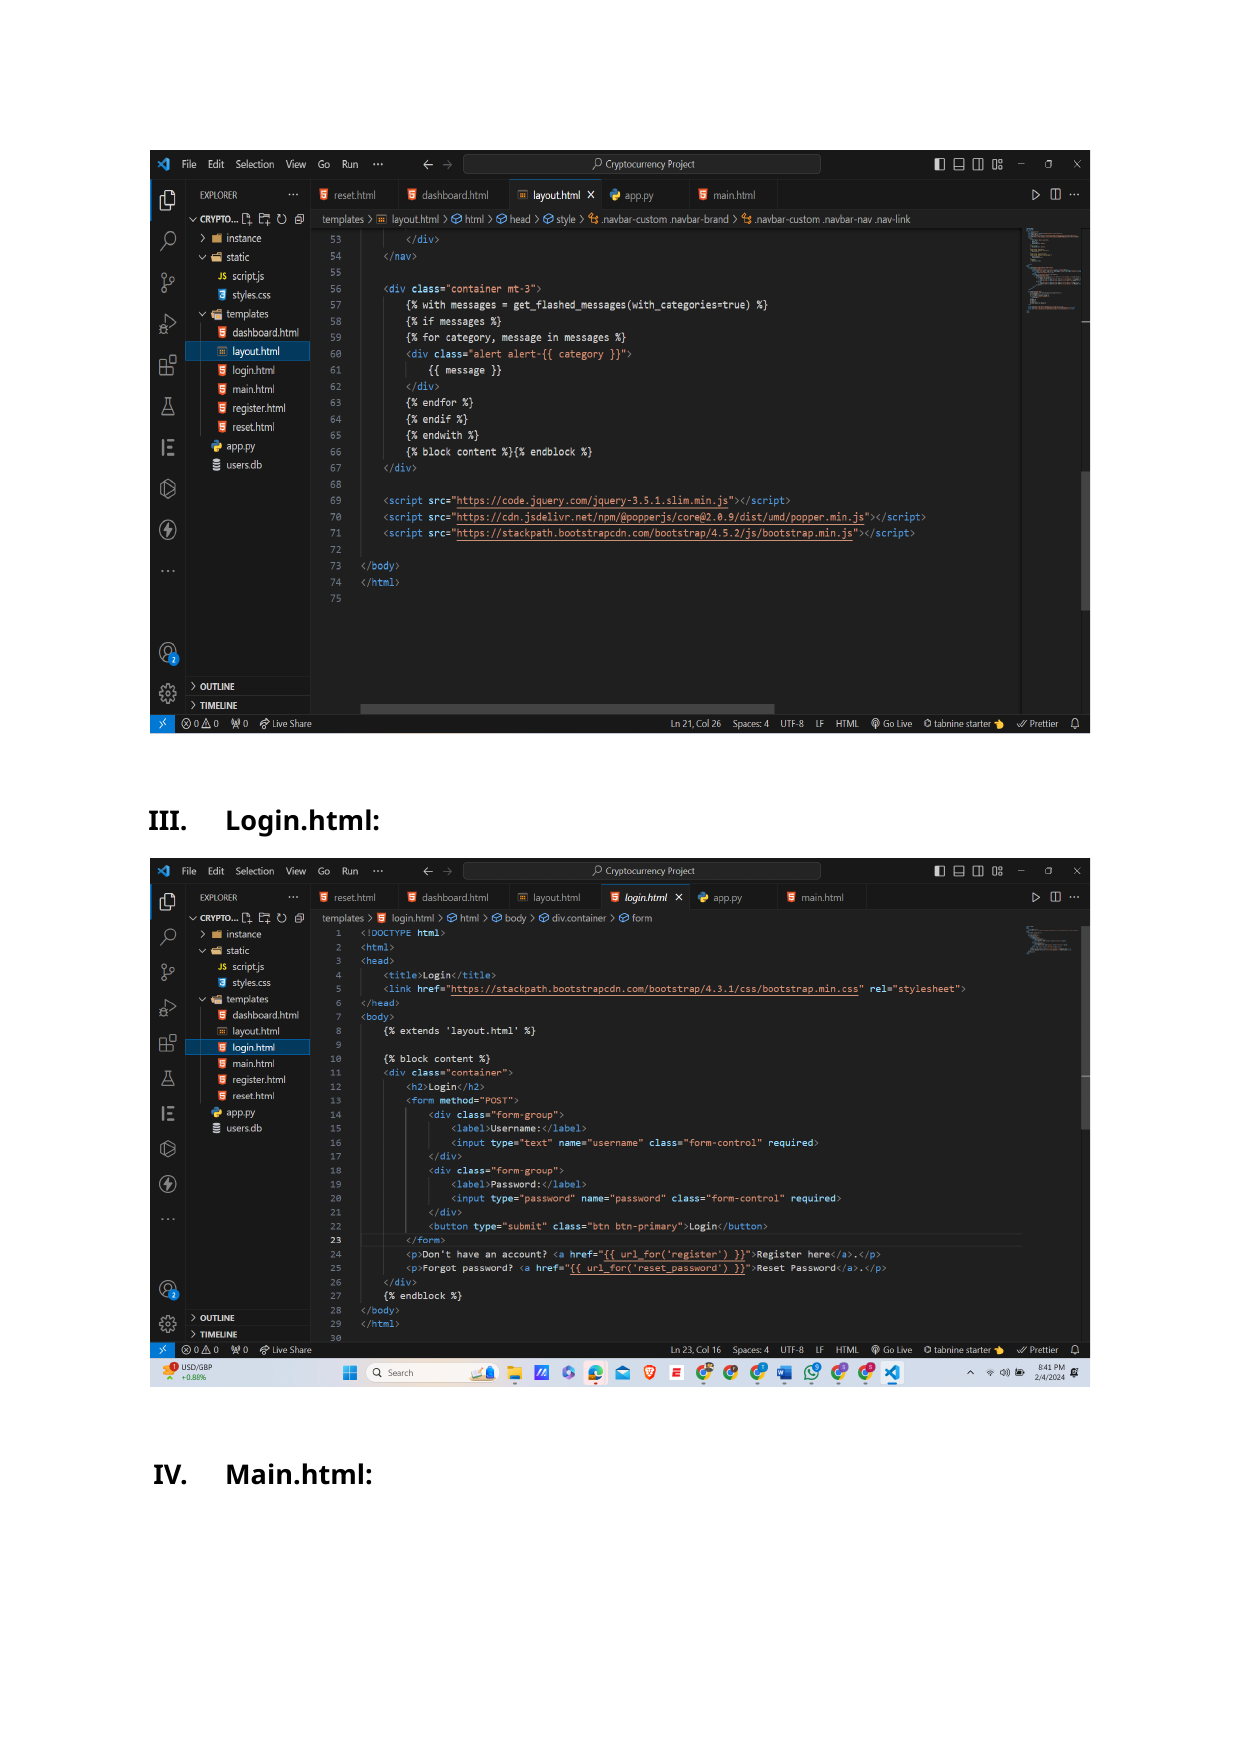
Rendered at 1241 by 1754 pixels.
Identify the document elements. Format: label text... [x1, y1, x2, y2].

picture [150, 858, 1091, 1387]
picture [150, 150, 1091, 734]
list Main.html: [187, 1456, 1090, 1492]
list Login.html: [187, 802, 1090, 839]
